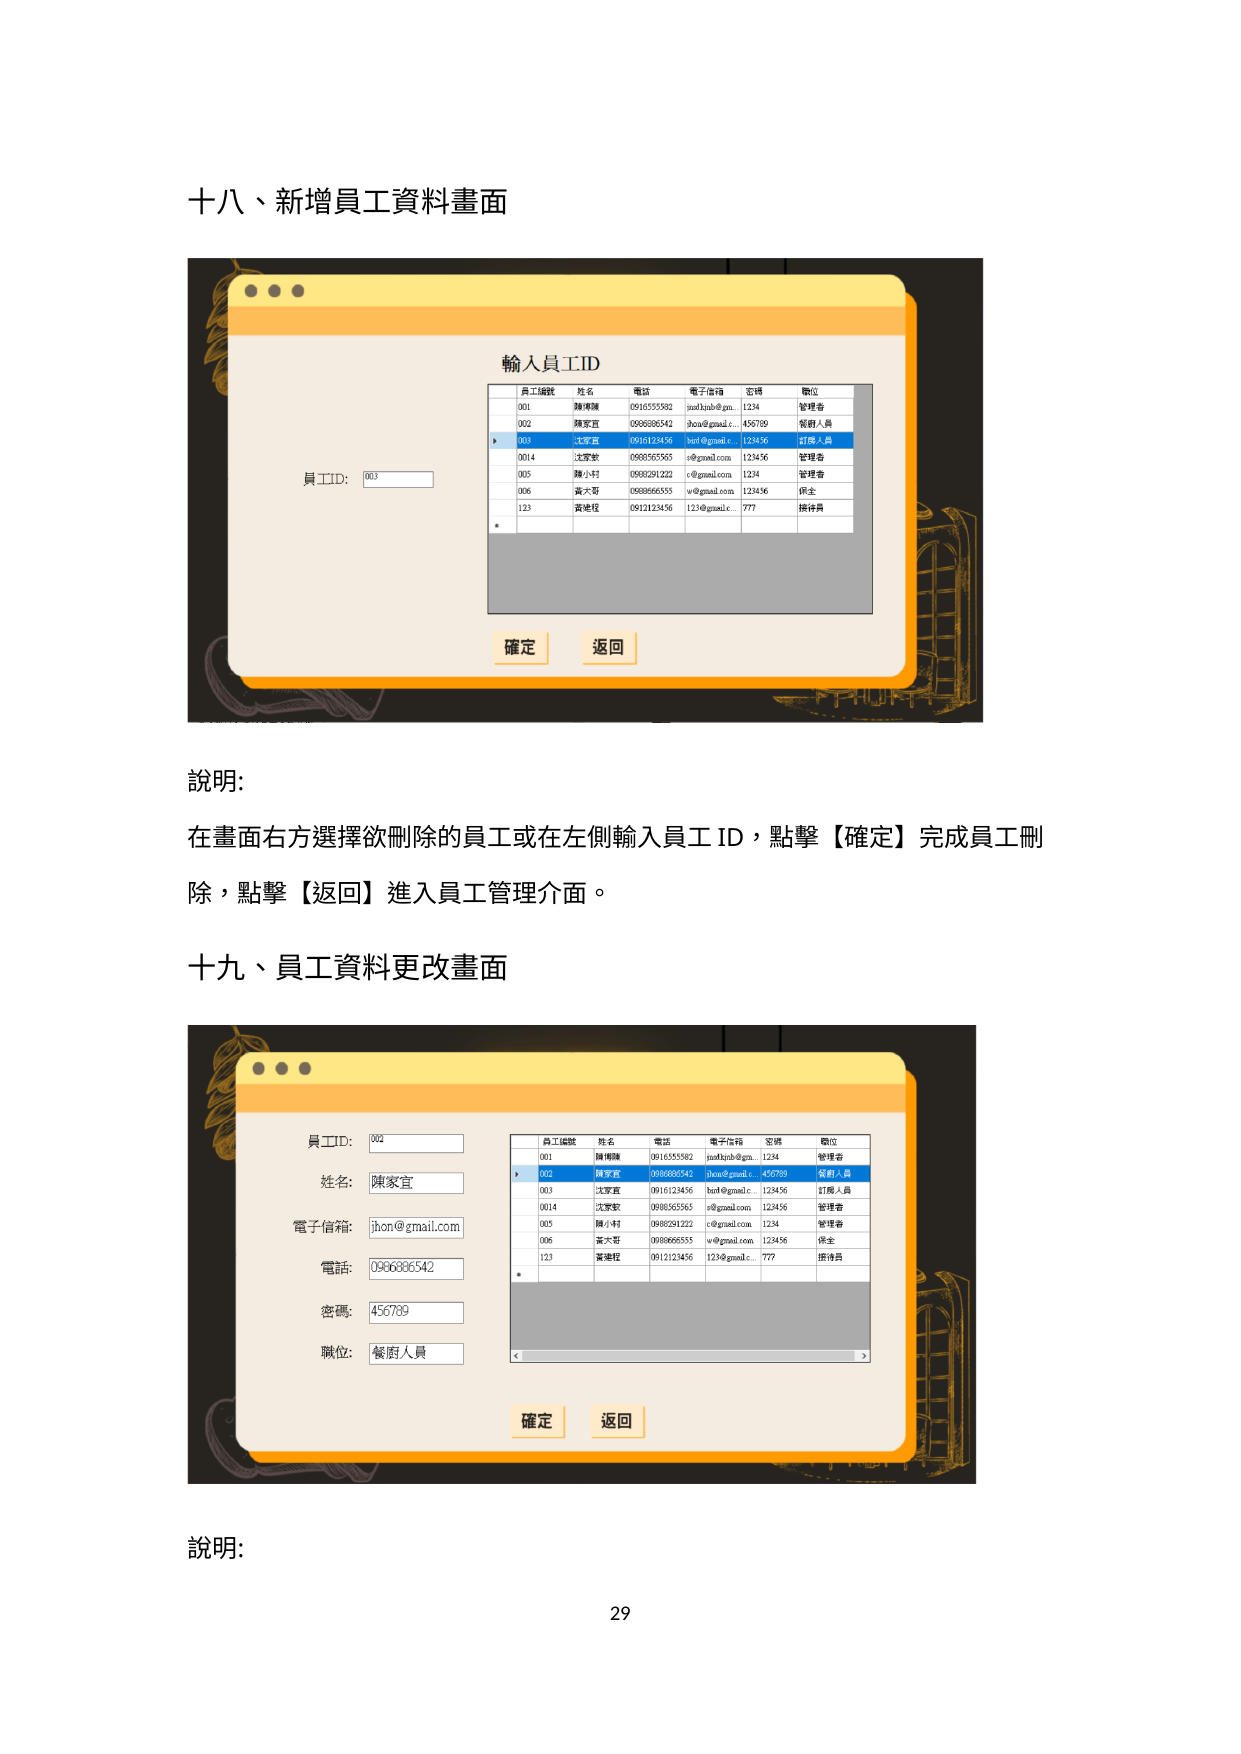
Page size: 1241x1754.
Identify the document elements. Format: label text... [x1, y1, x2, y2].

text 十八、新增員工資料畫面 [187, 162, 1053, 237]
text 在畫面右方選擇欲刪除的員工或在左側輸入員工ID，點擊【確定】完成員工刪除，點擊【返回】進入員工管理介面。 [187, 817, 1053, 911]
picture [187, 1025, 977, 1484]
picture [187, 258, 984, 723]
text 說明: [187, 761, 1053, 799]
text 十九、員工資料更改畫面 [187, 929, 1053, 1004]
text 說明: [187, 1528, 1053, 1565]
